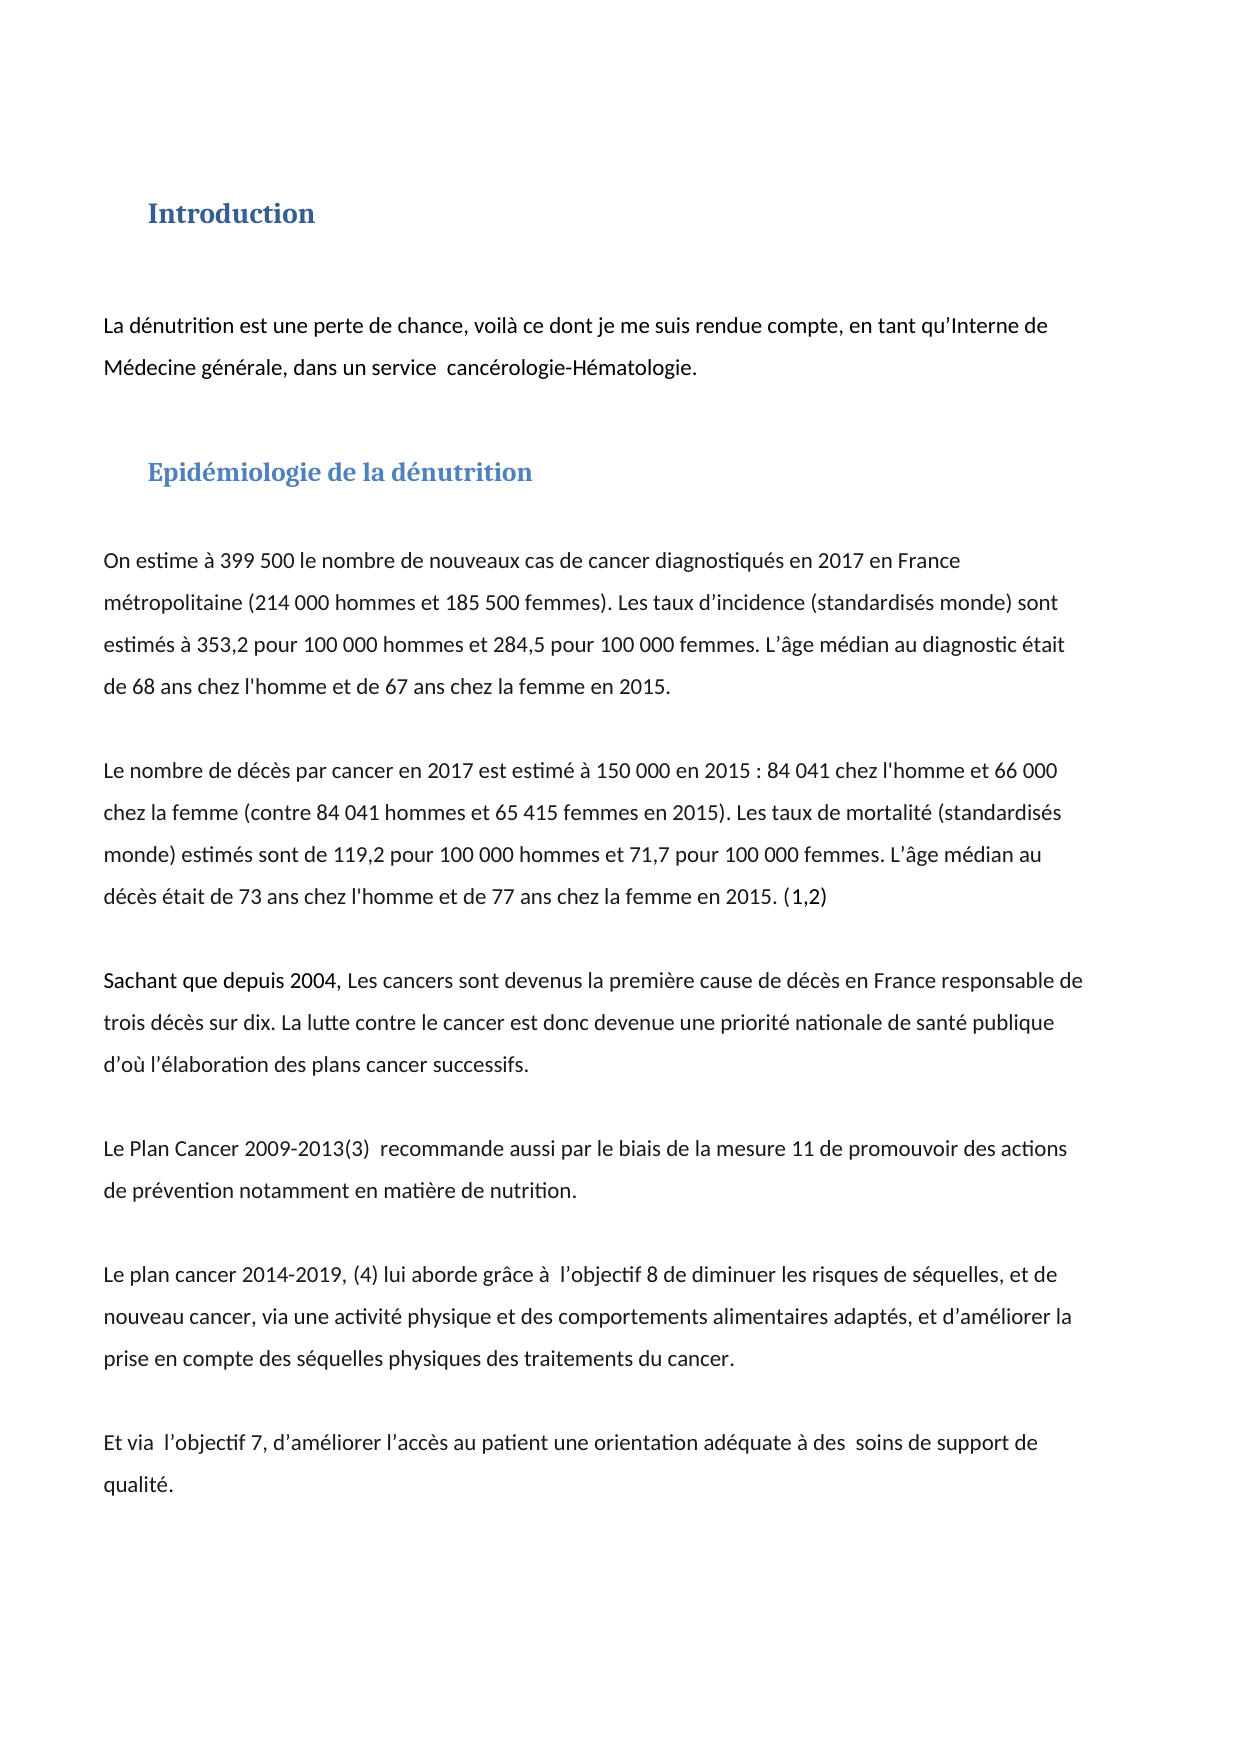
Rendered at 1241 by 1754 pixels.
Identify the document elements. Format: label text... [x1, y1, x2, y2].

text Le Plan Cancer 2009-2013(3) recommande aussi par le biais de la mesure 11 de promouvoir des actions de prévention notamment en matière de nutrition. [103, 1134, 1093, 1204]
text Le nombre de décès par cancer en 2017 est estimé à 150 000 en 2015 : 84 041 chez l'homme et 66 000 chez la femme (contre 84 041 hommes et 65 415 femmes en 2015). Les taux de mortalité (standardisés monde) estimés sont de 119,2 pour 100 000 hommes et 71,7 pour 100 000 femmes. L’âge médian au décès était de 73 ans chez l'homme et de 77 ans chez la femme en 2015. (1,2) [103, 756, 1093, 910]
text Sachant que depuis 2004, Les cancers sont devenus la première cause de décès en France responsable de trois décès sur dix. La lutte contre le cancer est donc devenue une priorité nationale de santé publique d’où l’élaboration des plans cancer successifs. [103, 966, 1093, 1078]
subtitle Epidémiologie de la dénutrition [148, 457, 1093, 489]
text On estime à 399 500 le nombre de nouveaux cas de cancer diagnostiqués en 2017 en France métropolitaine (214 000 hommes et 185 500 femmes). Les taux d’incidence (standardisés monde) sont estimés à 353,2 pour 100 000 hommes et 284,5 pour 100 000 femmes. L’âge médian au diagnostic était de 68 ans chez l'homme et de 67 ans chez la femme en 2015. [103, 546, 1093, 700]
subtitle Introduction [148, 198, 1093, 231]
text Le plan cancer 2014-2019, (4) lui aborde grâce à l’objectif 8 de diminuer les risques de séquelles, et de nouveau cancer, via une activité physique et des comportements alimentaires adaptés, et d’améliorer la prise en compte des séquelles physiques des traitements du cancer. [103, 1260, 1093, 1372]
text Et via l’objectif 7, d’améliorer l’accès au patient une orientation adéquate à des soins de support de qualité. [103, 1428, 1093, 1498]
text La dénutrition est une perte de chance, voilà ce dont je me suis rendue compte, en tant qu’Interne de Médecine générale, dans un service cancérologie-Hématologie. [103, 311, 1093, 381]
